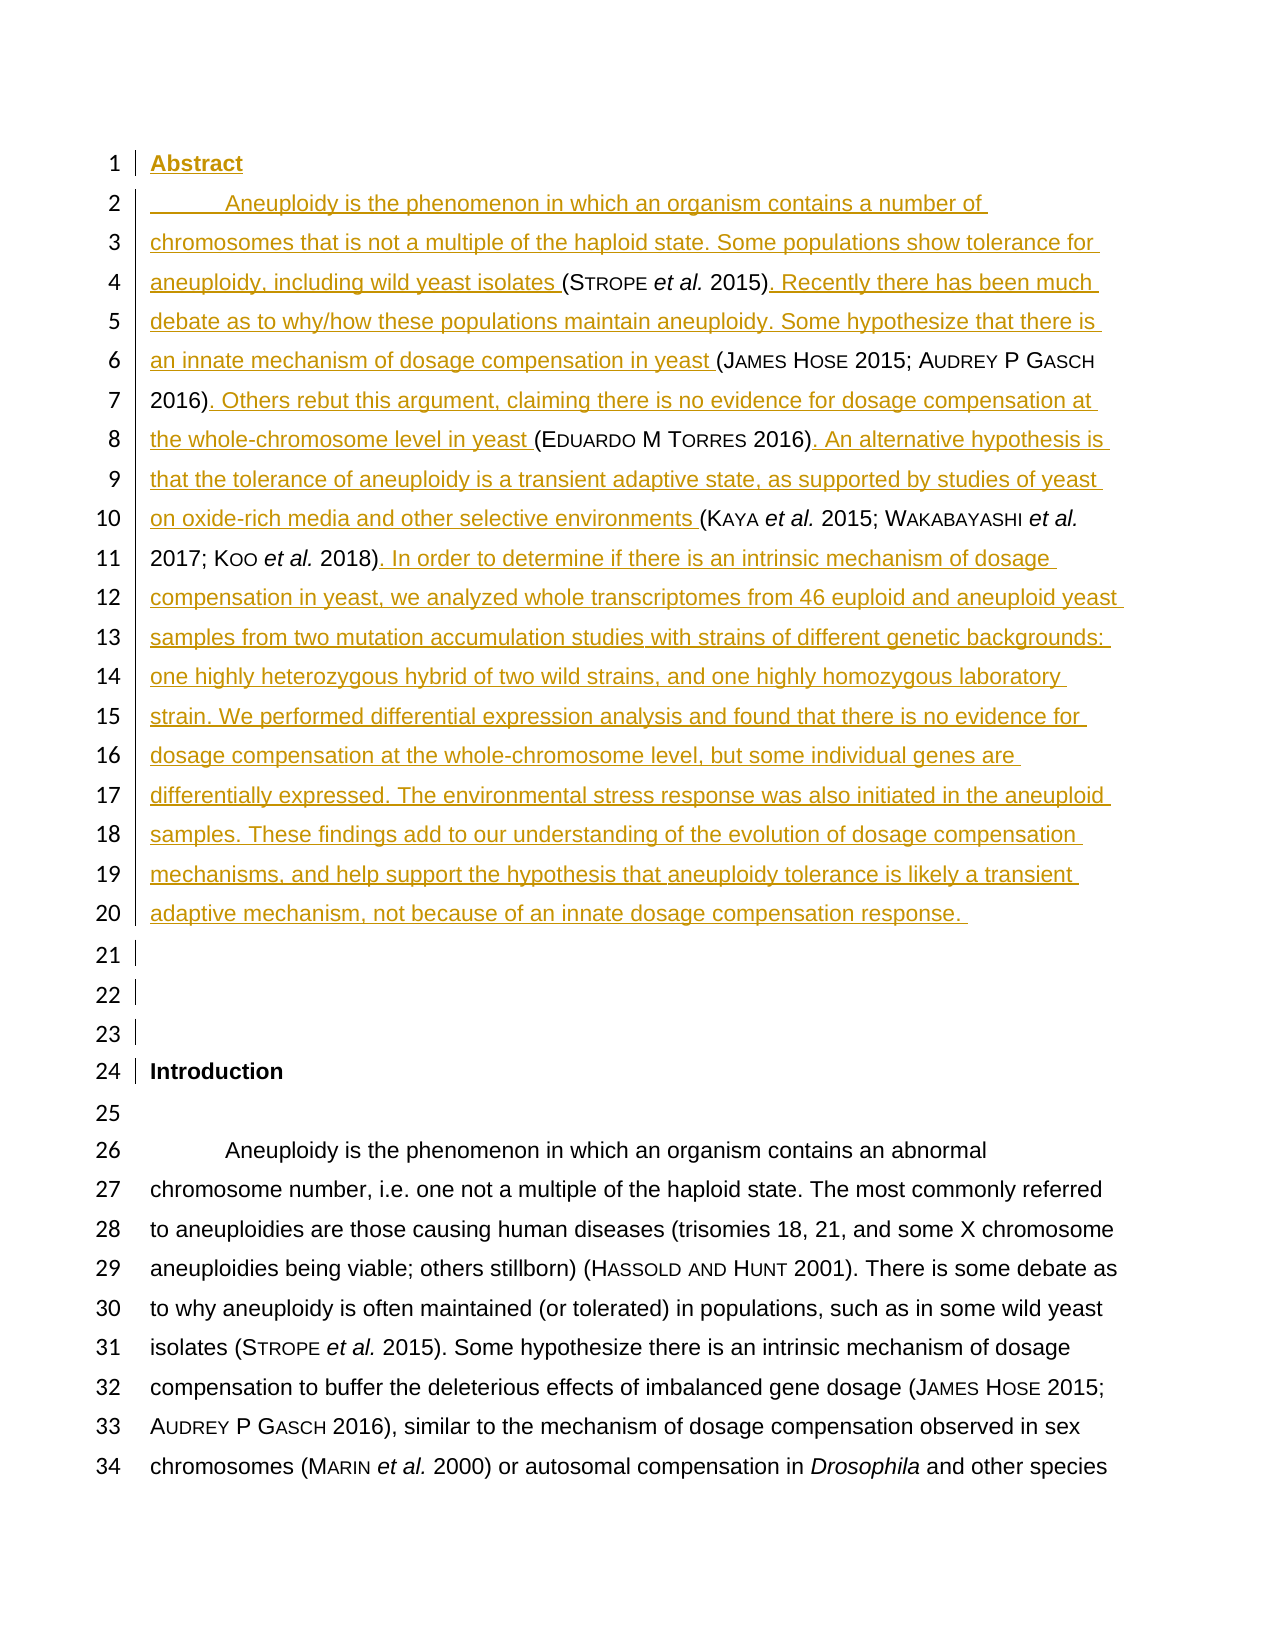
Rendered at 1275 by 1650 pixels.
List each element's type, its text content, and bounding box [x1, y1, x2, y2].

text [150, 1137, 1125, 1479]
text Introduction [150, 1058, 1125, 1084]
text (Strope et al. 2015)(James Hose 2015; Audrey P Gasch 2016)(Eduardo M Torres 2016)(Kaya et al. 2015; Wakabayashi et al. 2017; Koo et al. 2018) [150, 189, 1125, 926]
